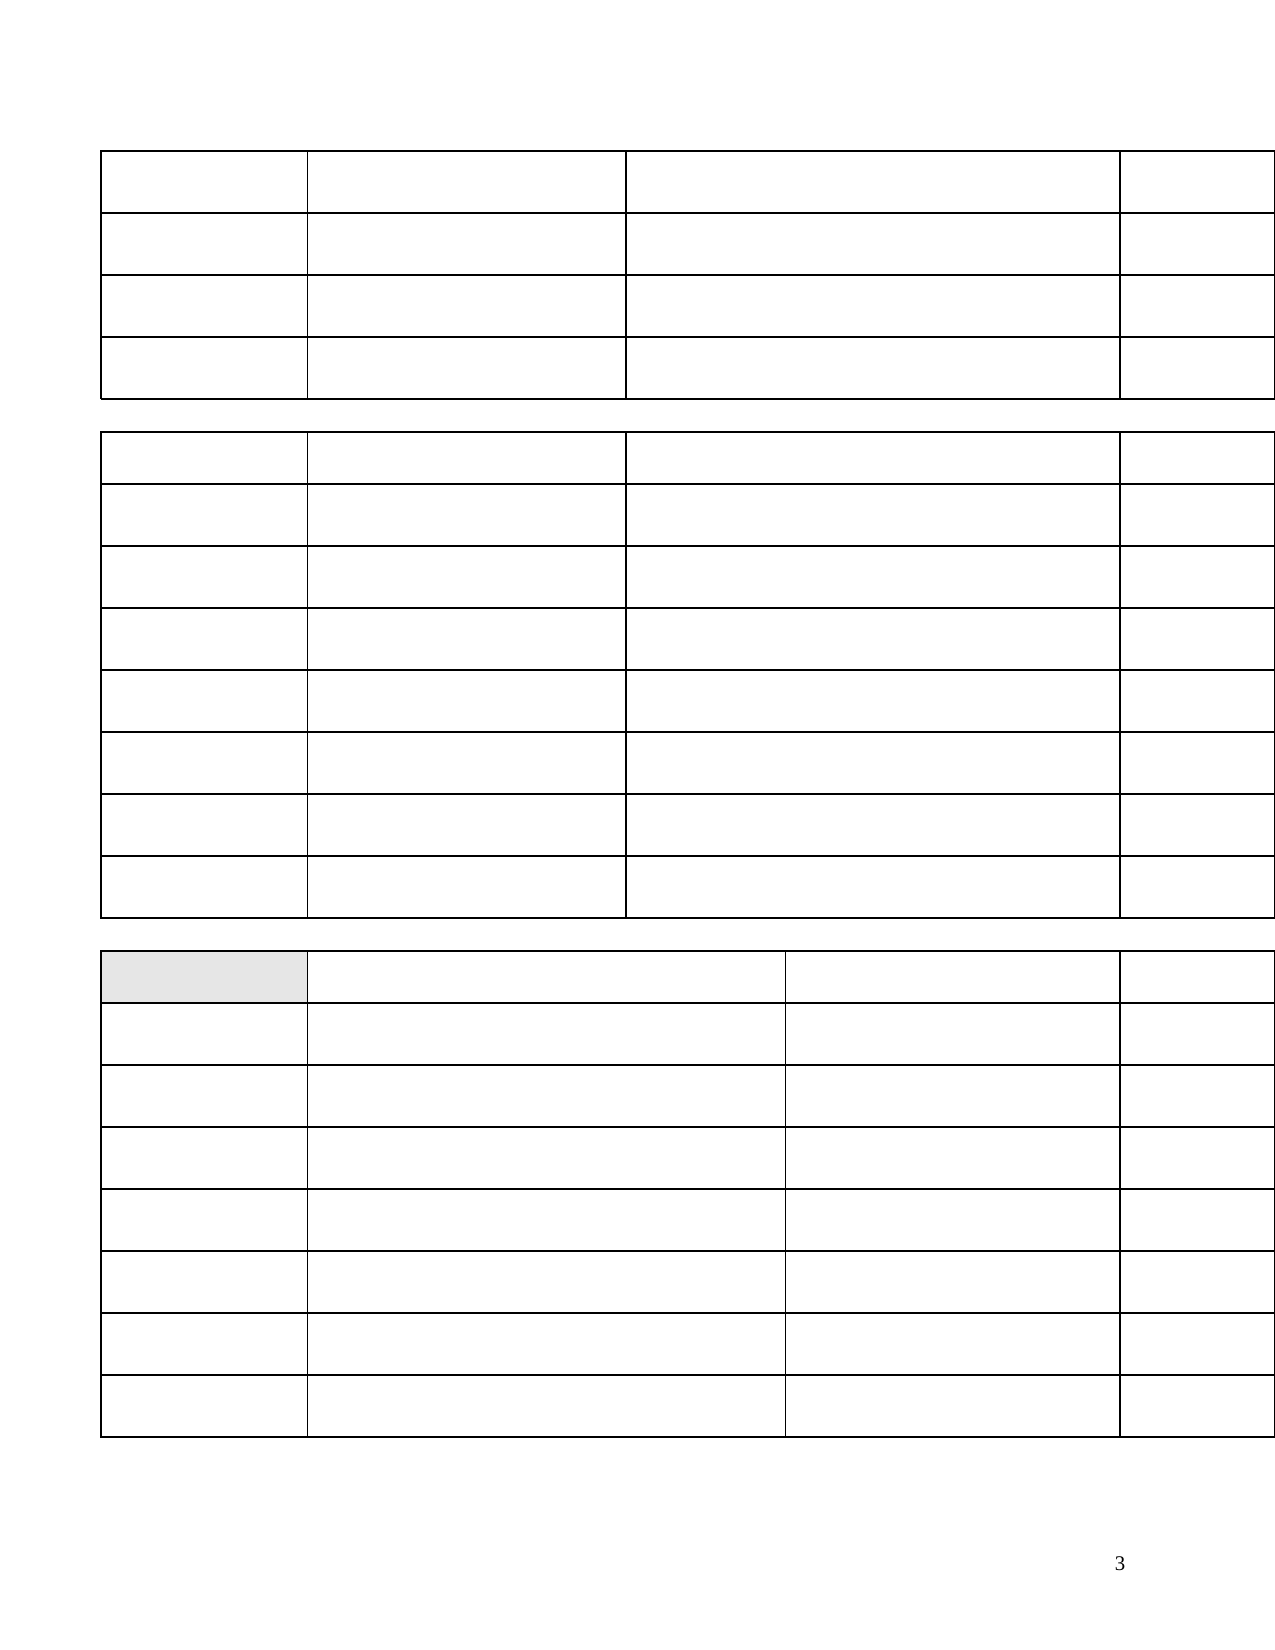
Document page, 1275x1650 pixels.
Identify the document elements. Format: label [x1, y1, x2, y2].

table_header [308, 952, 785, 1002]
table_cell [627, 214, 1119, 274]
table_cell [102, 1004, 307, 1064]
table_cell [102, 1190, 307, 1250]
table_cell [1121, 1004, 1274, 1064]
table_cell [786, 1128, 1119, 1188]
table_cell [102, 795, 307, 855]
table_cell [308, 1004, 785, 1064]
table_cell [1121, 857, 1274, 917]
table_cell [308, 214, 625, 274]
table_cell [308, 609, 625, 669]
table_header [308, 433, 625, 483]
table_cell [1121, 152, 1274, 212]
table_cell [1121, 795, 1274, 855]
table_cell [102, 1128, 307, 1188]
table_cell [627, 485, 1119, 545]
table_cell [1121, 671, 1274, 731]
table_cell [102, 671, 307, 731]
table_cell [786, 1314, 1119, 1374]
table_cell [308, 1128, 785, 1188]
table_cell [102, 1314, 307, 1374]
table_cell [308, 276, 625, 336]
table_cell [308, 547, 625, 607]
table_cell [1121, 1066, 1274, 1126]
table_cell [102, 214, 307, 274]
table_cell [1121, 609, 1274, 669]
table_cell [308, 1314, 785, 1374]
table_cell [786, 1004, 1119, 1064]
table_cell [102, 338, 307, 398]
table_cell [308, 733, 625, 793]
table_cell [786, 1376, 1119, 1436]
table_cell [1121, 1314, 1274, 1374]
table_cell [308, 1252, 785, 1312]
table_cell [102, 1252, 307, 1312]
table_cell [1121, 1376, 1274, 1436]
table_cell [1121, 1190, 1274, 1250]
table_cell [627, 547, 1119, 607]
table_cell [627, 276, 1119, 336]
table_cell [1121, 1252, 1274, 1312]
table_cell [308, 857, 625, 917]
table_cell [102, 485, 307, 545]
table_cell [1121, 338, 1274, 398]
table_cell [308, 1190, 785, 1250]
table_header [786, 952, 1119, 1002]
table_header [1121, 952, 1274, 1002]
table_cell [1121, 547, 1274, 607]
table_cell [1121, 485, 1274, 545]
table_cell [627, 733, 1119, 793]
table_cell [308, 485, 625, 545]
table_cell [102, 152, 307, 212]
table_cell [308, 671, 625, 731]
table_cell [1121, 733, 1274, 793]
table_cell [308, 1066, 785, 1126]
table_cell [627, 857, 1119, 917]
table_cell [308, 795, 625, 855]
table_cell [102, 733, 307, 793]
table_cell [102, 857, 307, 917]
table_cell [308, 1376, 785, 1436]
table_header [102, 433, 307, 483]
table_cell [786, 1252, 1119, 1312]
table_cell [308, 152, 625, 212]
table_cell [627, 671, 1119, 731]
table_cell [627, 795, 1119, 855]
table_cell [627, 609, 1119, 669]
table_cell [102, 276, 307, 336]
table_cell [627, 152, 1119, 212]
table_cell [102, 609, 307, 669]
table_cell [786, 1190, 1119, 1250]
table_cell [1121, 276, 1274, 336]
table_cell [1121, 1128, 1274, 1188]
table_cell [786, 1066, 1119, 1126]
table_cell [102, 1066, 307, 1126]
table_header [102, 952, 307, 1002]
table_cell [1121, 214, 1274, 274]
table_cell [102, 547, 307, 607]
table_header [1121, 433, 1274, 483]
table_cell [627, 338, 1119, 398]
table_cell [308, 338, 625, 398]
table_cell [102, 1376, 307, 1436]
table_header [627, 433, 1119, 483]
